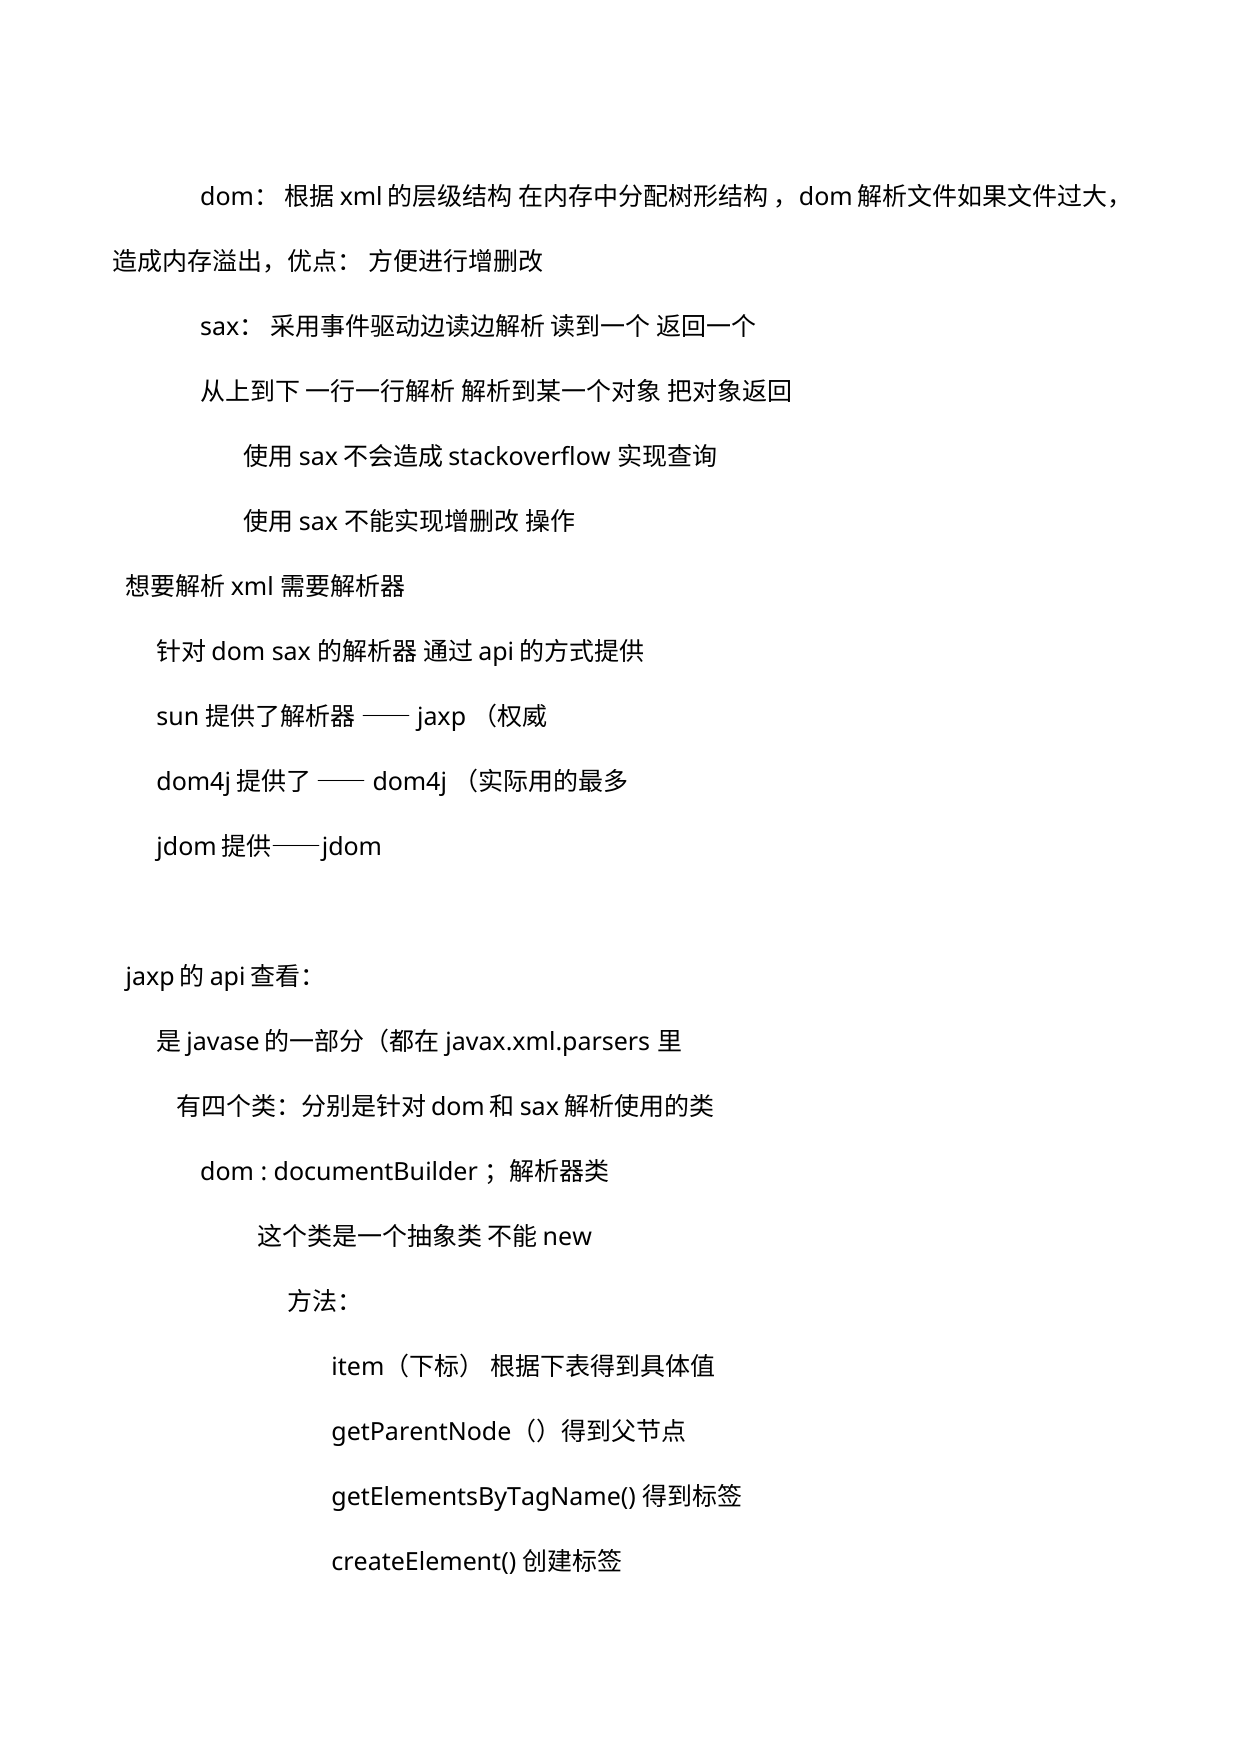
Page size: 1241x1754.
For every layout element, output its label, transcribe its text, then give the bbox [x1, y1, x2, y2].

text jaxp的api查看： [112, 942, 1128, 1007]
text item（下标） 根据下表得到具体值 [112, 1332, 1128, 1397]
text createElement() 创建标签 [112, 1527, 1128, 1592]
text 有四个类：分别是针对dom和sax解析使用的类 [112, 1072, 1128, 1137]
text 使用sax不会造成stackoverflow 实现查询 [112, 422, 1128, 487]
text getParentNode（）得到父节点 [112, 1397, 1128, 1462]
text 这个类是一个抽象类 不能new [112, 1202, 1128, 1267]
text 使用sax 不能实现增删改 操作 [112, 487, 1128, 552]
text 针对dom sax 的解析器 通过api的方式提供 [112, 617, 1128, 682]
text dom4j提供了 —— dom4j （实际用的最多 [112, 747, 1128, 812]
text sun 提供了解析器 —— jaxp （权威 [112, 682, 1128, 747]
text 从上到下 一行一行解析 解析到某一个对象 把对象返回 [112, 357, 1128, 422]
text dom : documentBuilder ；解析器类 [112, 1137, 1128, 1202]
text dom： 根据xml的层级结构 在内存中分配树形结构 ，dom解析文件如果文件过大，造成内存溢出，优点： 方便进行增删改 [112, 162, 1128, 292]
text jdom提供——jdom [112, 812, 1128, 877]
text getElementsByTagName() 得到标签 [112, 1462, 1128, 1527]
text 方法： [112, 1267, 1128, 1332]
text sax： 采用事件驱动边读边解析 读到一个 返回一个 [112, 292, 1128, 357]
text 想要解析xml 需要解析器 [112, 552, 1128, 617]
text 是javase的一部分（都在 javax.xml.parsers 里 [112, 1007, 1128, 1072]
